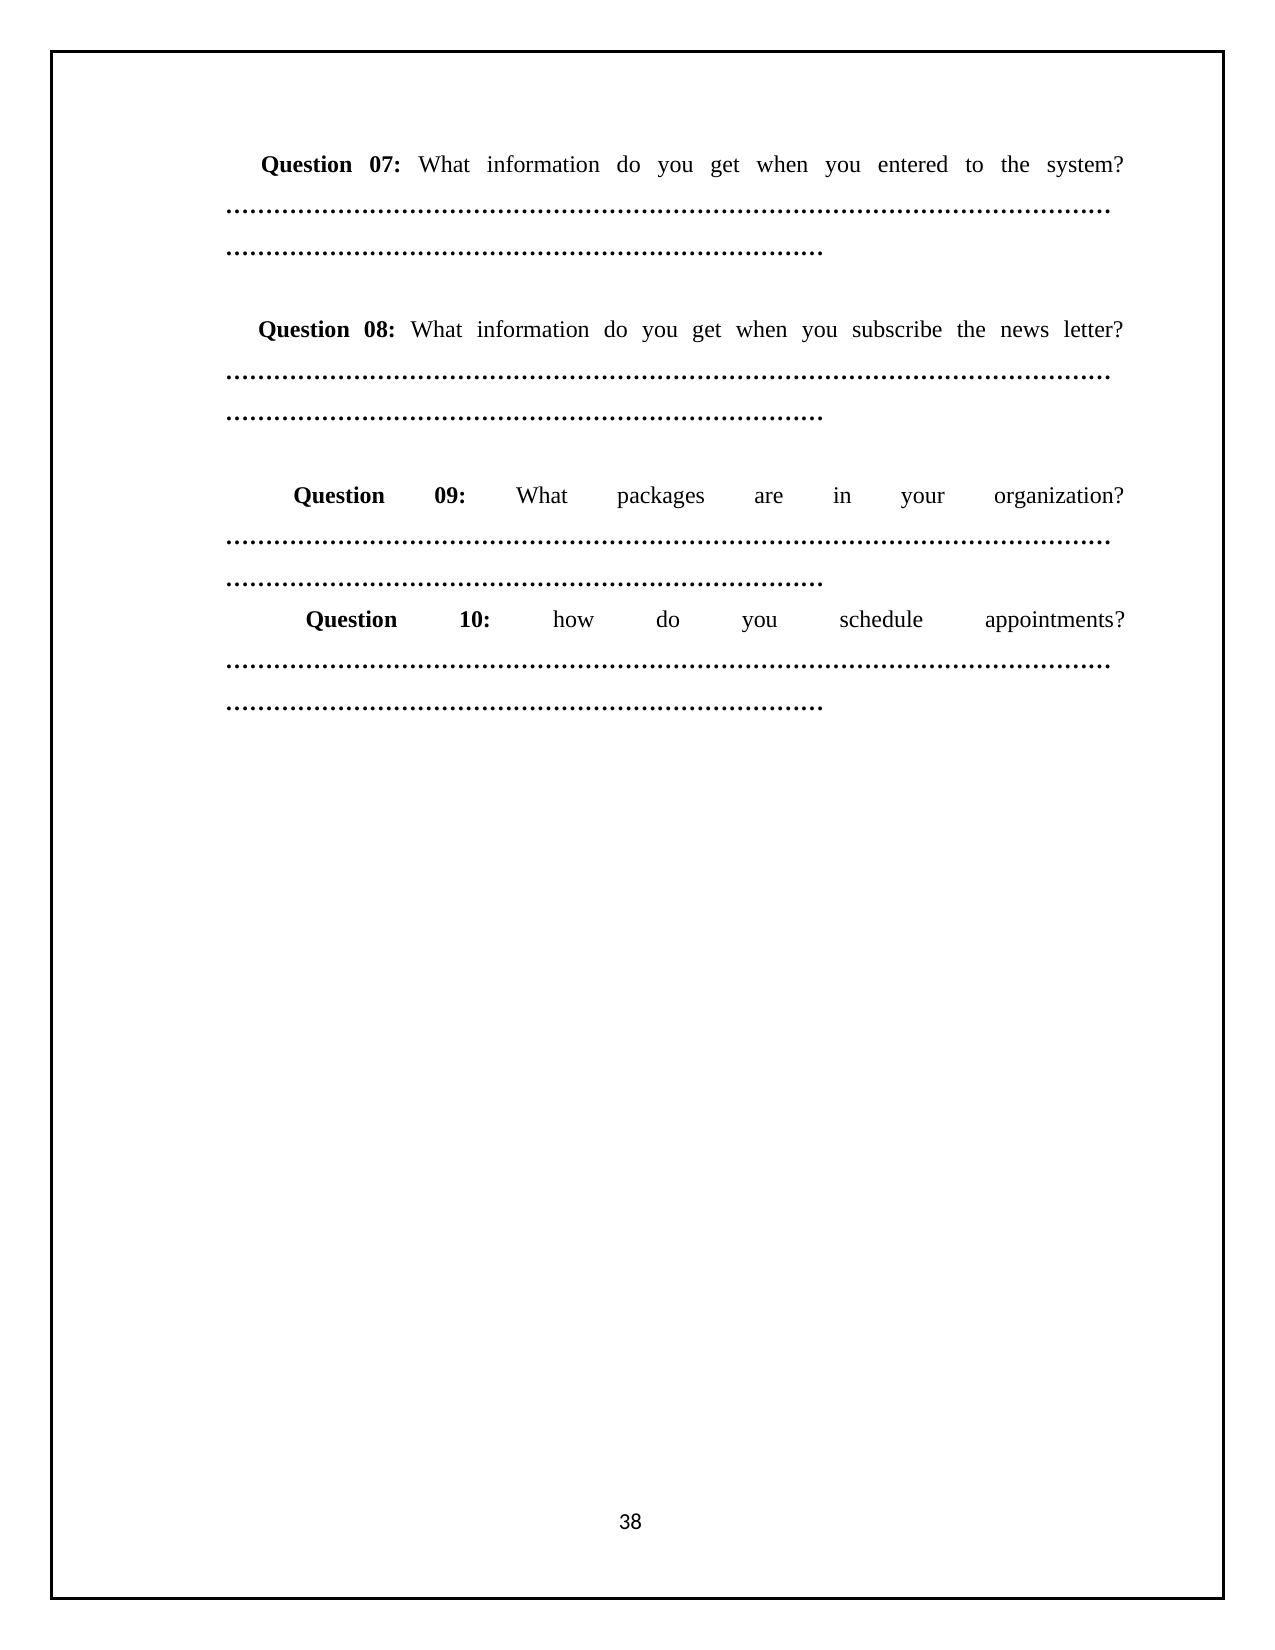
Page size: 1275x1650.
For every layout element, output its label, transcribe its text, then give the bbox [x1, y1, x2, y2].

text  Question 10: how do you schedule appointments? …………………………………………………………………………………………………………………………………………………………………… [225, 605, 1125, 715]
text  Question 09: What packages are in your organization? …………………………………………………………………………………………………………………………………………………………………… [225, 481, 1125, 591]
text  Question 07: What information do you get when you entered to the system? …………………………………………………………………………………………………………………………………………………………………… [225, 150, 1125, 260]
text  Question 08: What information do you get when you subscribe the news letter? …………………………………………………………………………………………………………………………………………………………………… [225, 315, 1125, 426]
